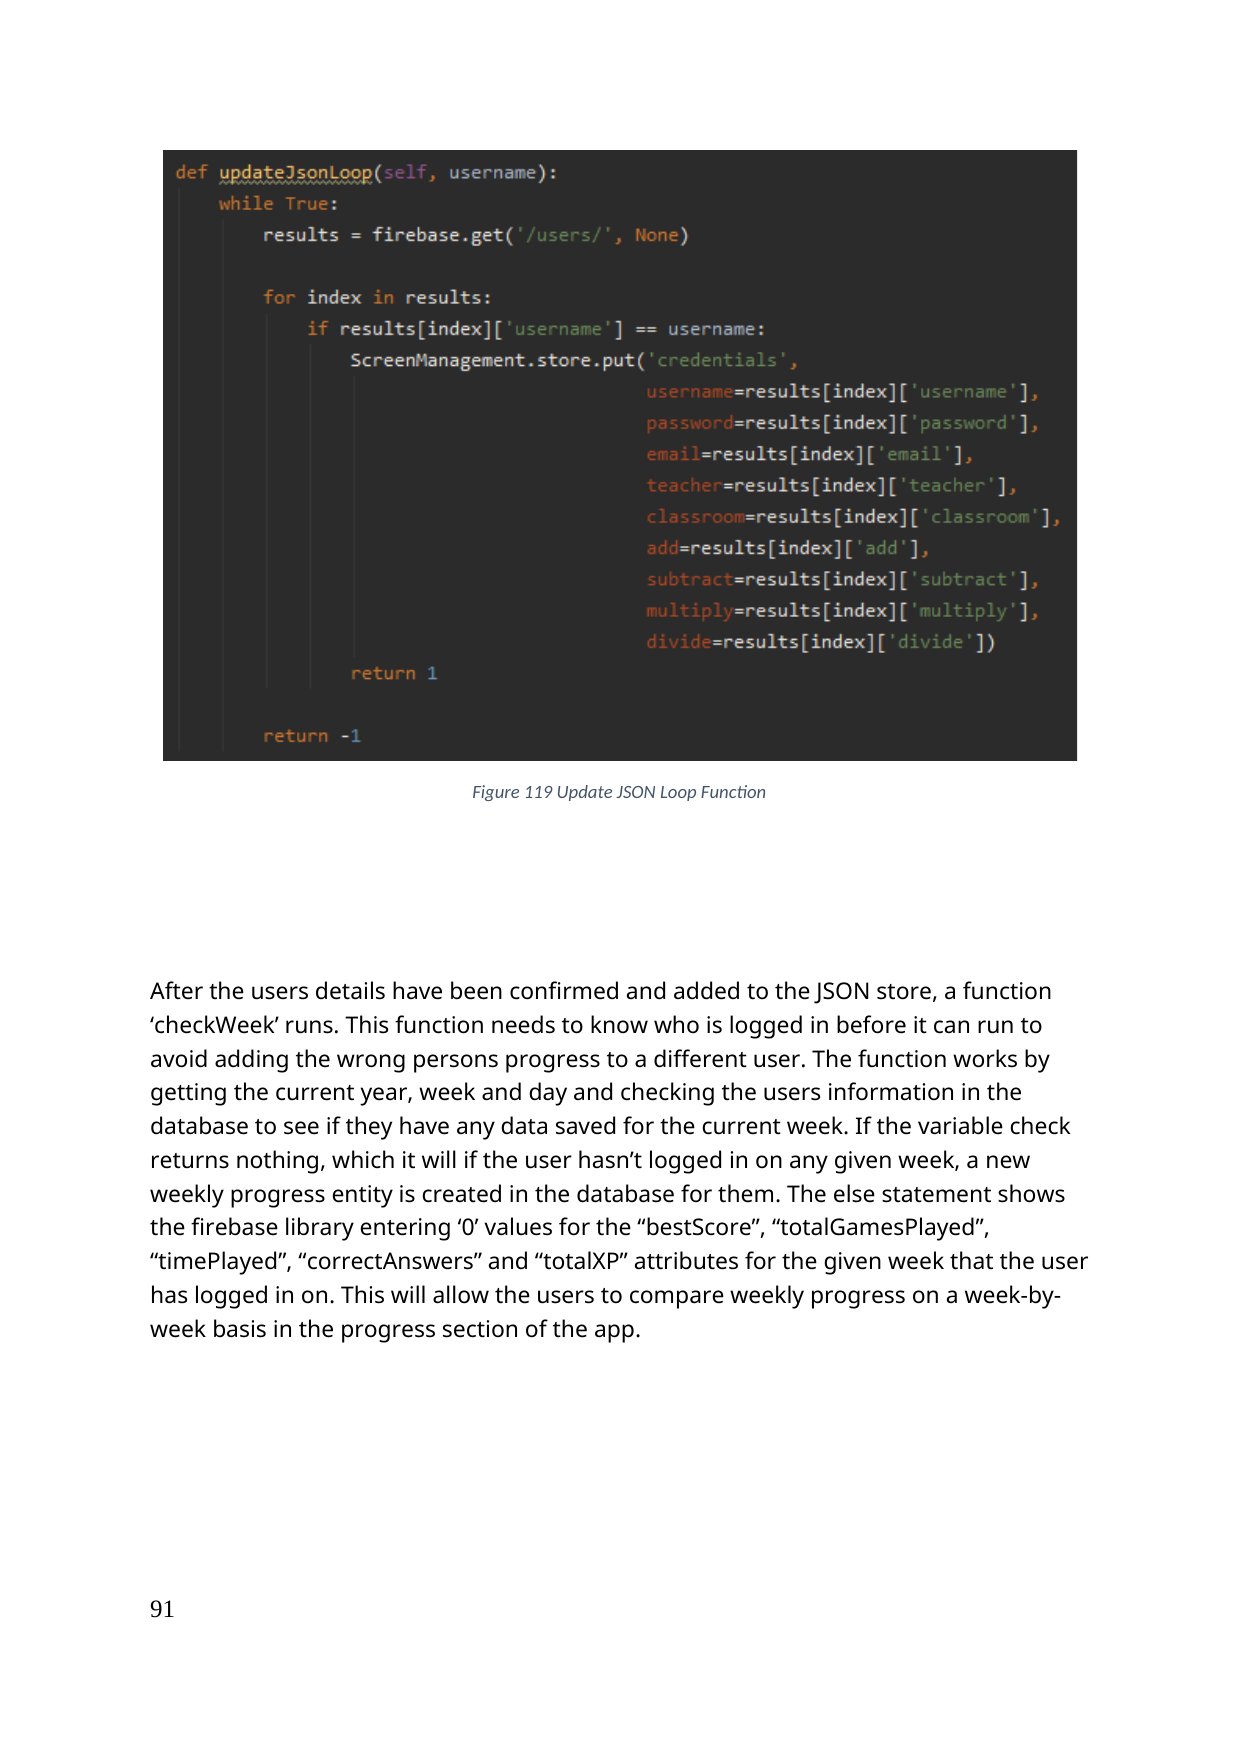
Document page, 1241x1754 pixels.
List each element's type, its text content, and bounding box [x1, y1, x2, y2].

picture [163, 150, 1078, 761]
text After the users details have been confirmed and added to the JSON store, a function ‘checkWeek’ runs. This function needs to know who is logged in before it can run to avoid adding the wrong persons progress to a different user. The function works by getting the current year, week and day and checking the users information in the database to see if they have any data saved for the current week. If the variable check returns nothing, which it will if the user hasn’t logged in on any given week, a new weekly progress entity is created in the database for them. The else statement shows the firebase library entering ‘0’ values for the “bestScore”, “totalGamesPlayed”, “timePlayed”, “correctAnswers” and “totalXP” attributes for the given week that the user has logged in on. This will allow the users to compare weekly progress on a week-by-week basis in the progress section of the app. [150, 975, 1090, 1344]
